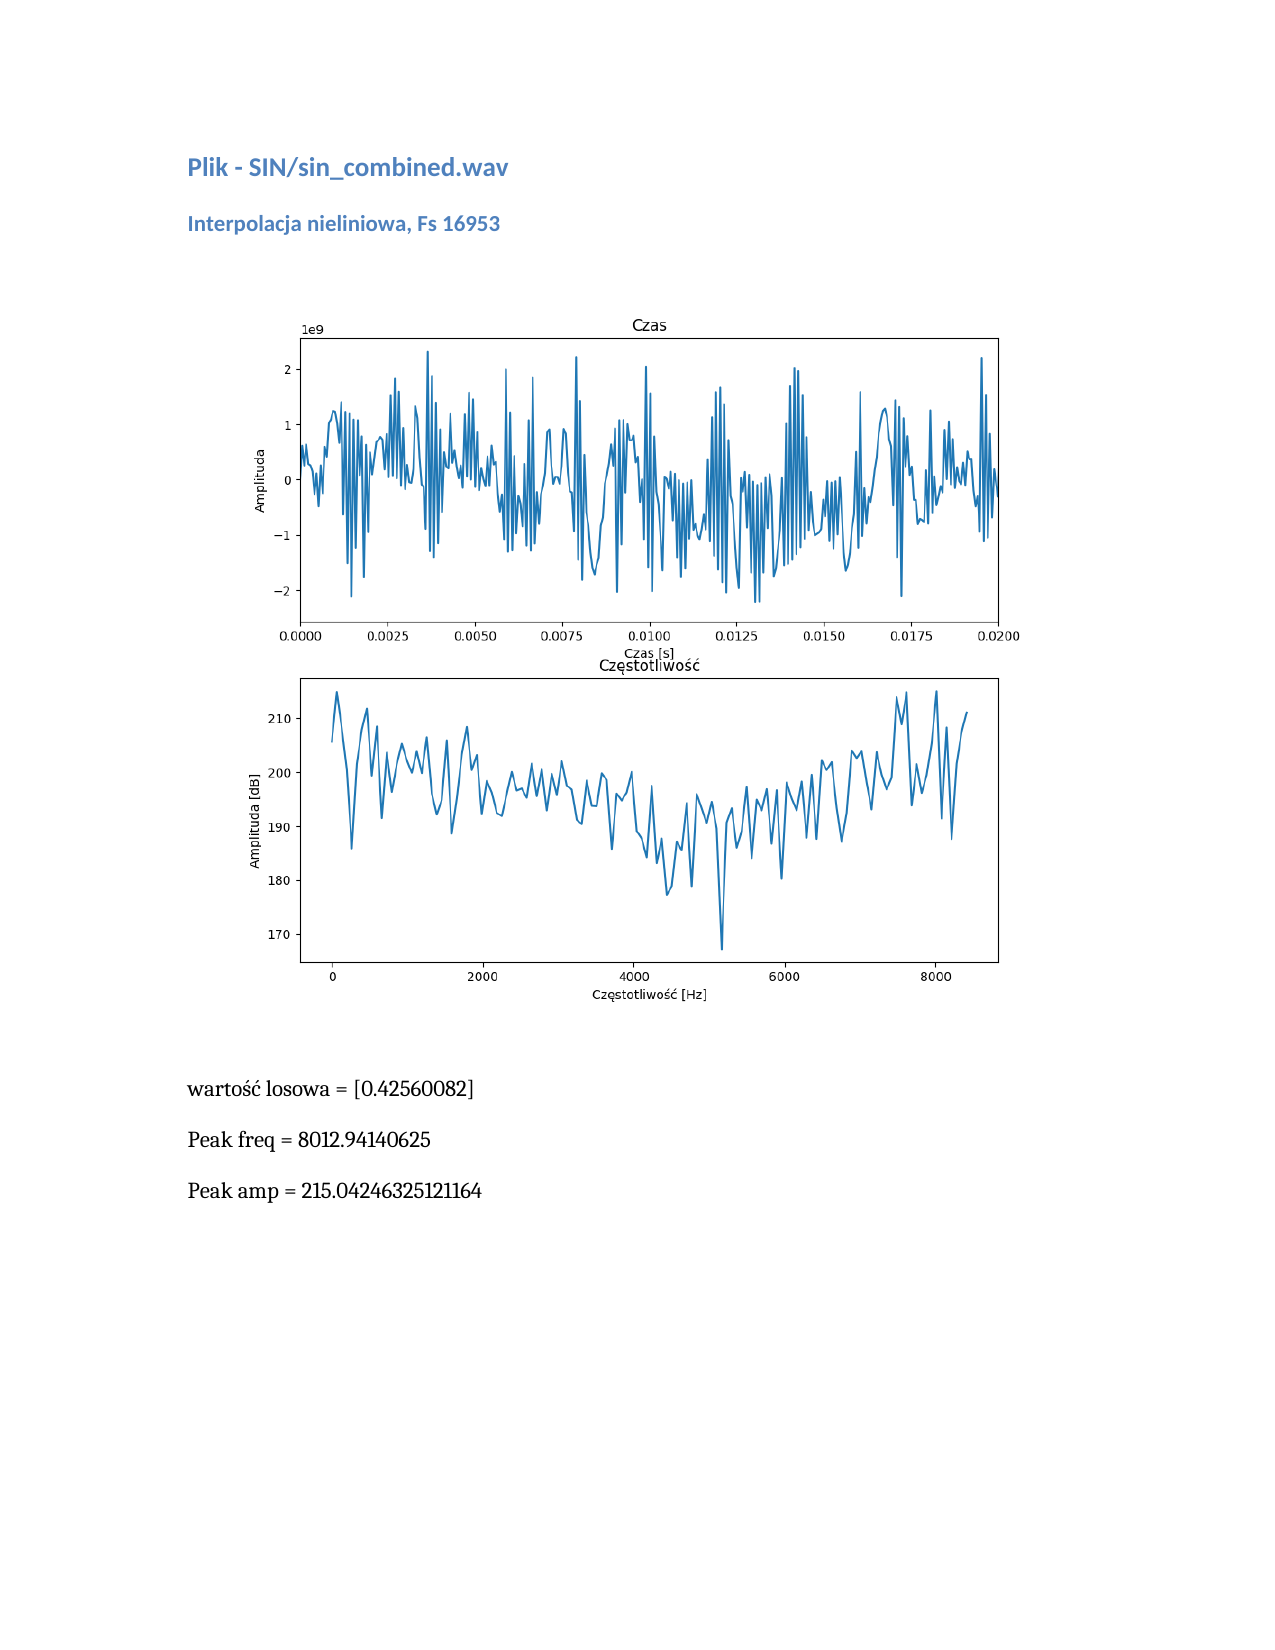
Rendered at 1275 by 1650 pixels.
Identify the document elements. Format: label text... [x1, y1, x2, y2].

subtitle Plik - SIN/sin_combined.wav [187, 150, 1087, 183]
picture [187, 241, 1088, 1051]
text wartość losowa = [0.42560082] [187, 1076, 1087, 1102]
text Peak freq = 8012.94140625 [187, 1127, 1087, 1153]
text Peak amp = 215.04246325121164 [187, 1178, 1087, 1204]
subtitle Interpolacja nieliniowa, Fs 16953 [187, 209, 1087, 237]
